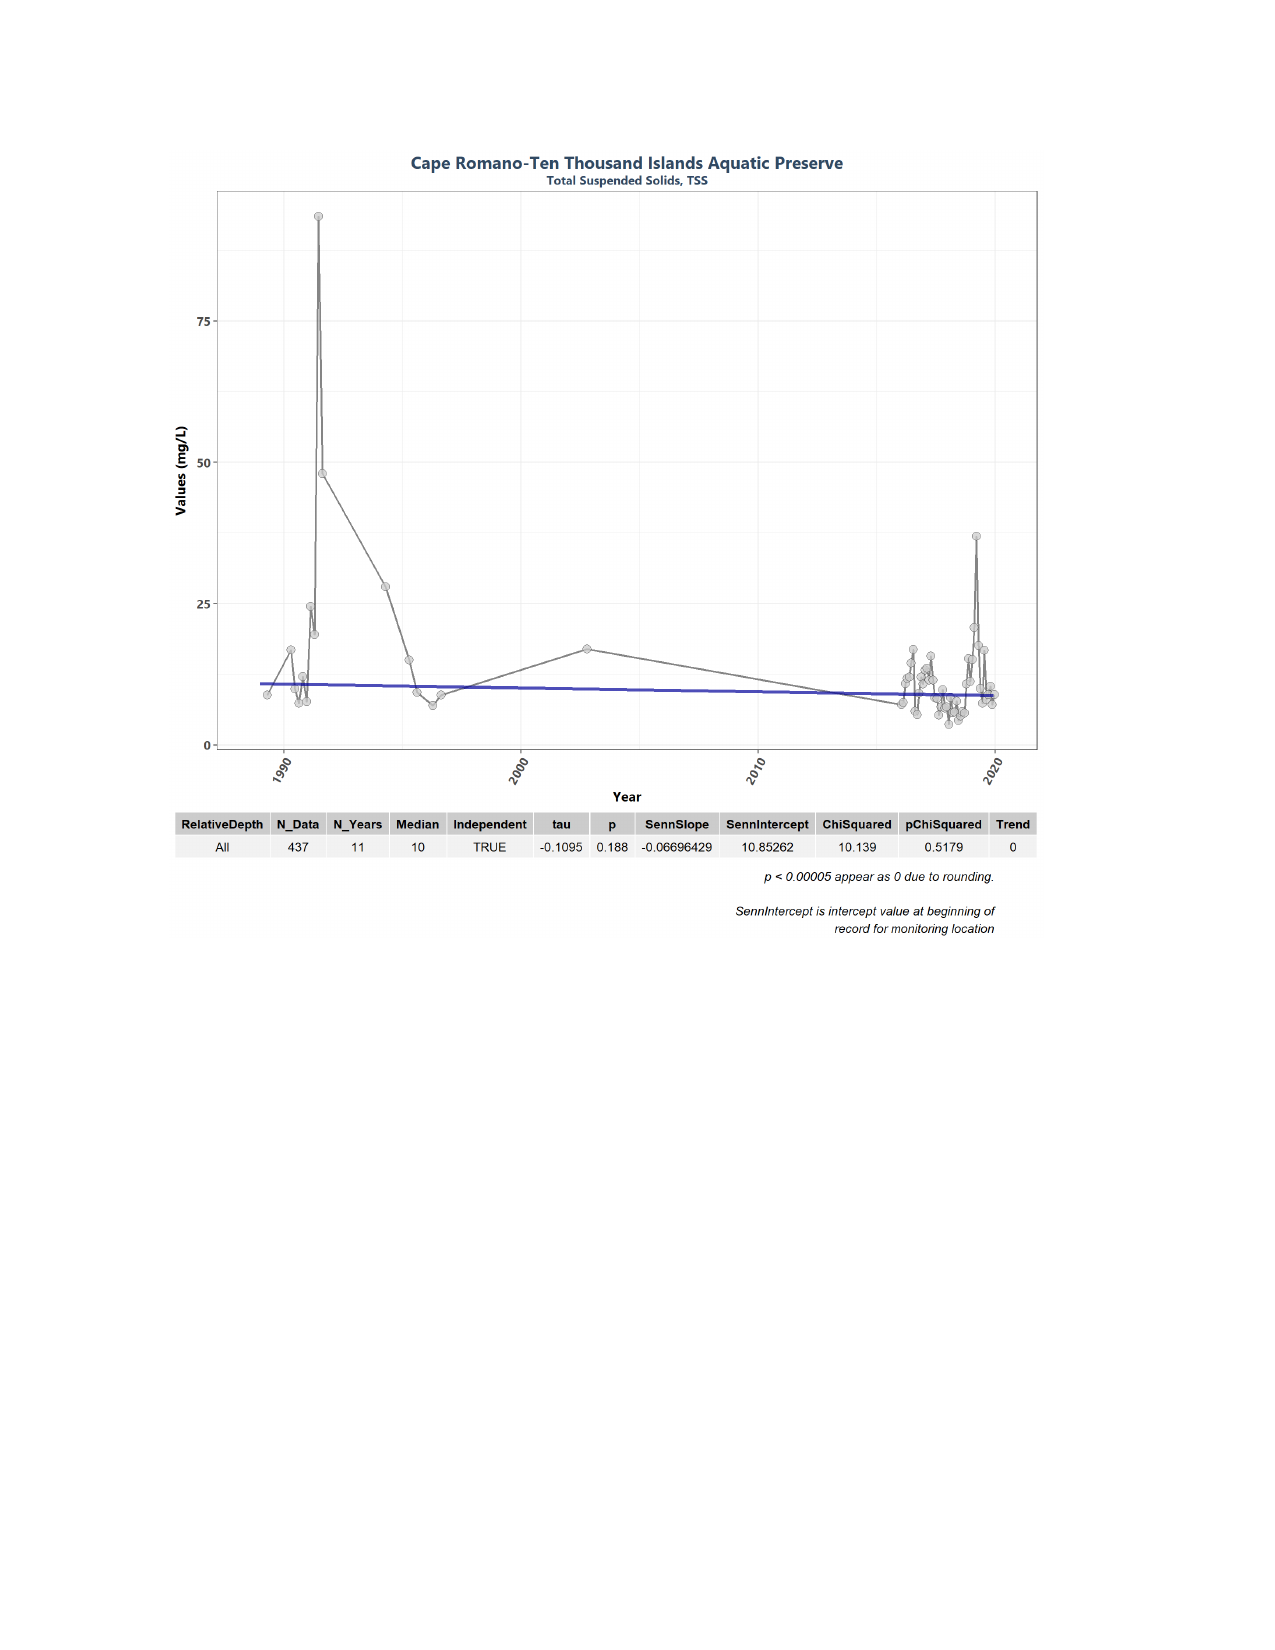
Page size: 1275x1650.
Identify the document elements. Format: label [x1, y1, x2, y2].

picture [168, 150, 1044, 938]
